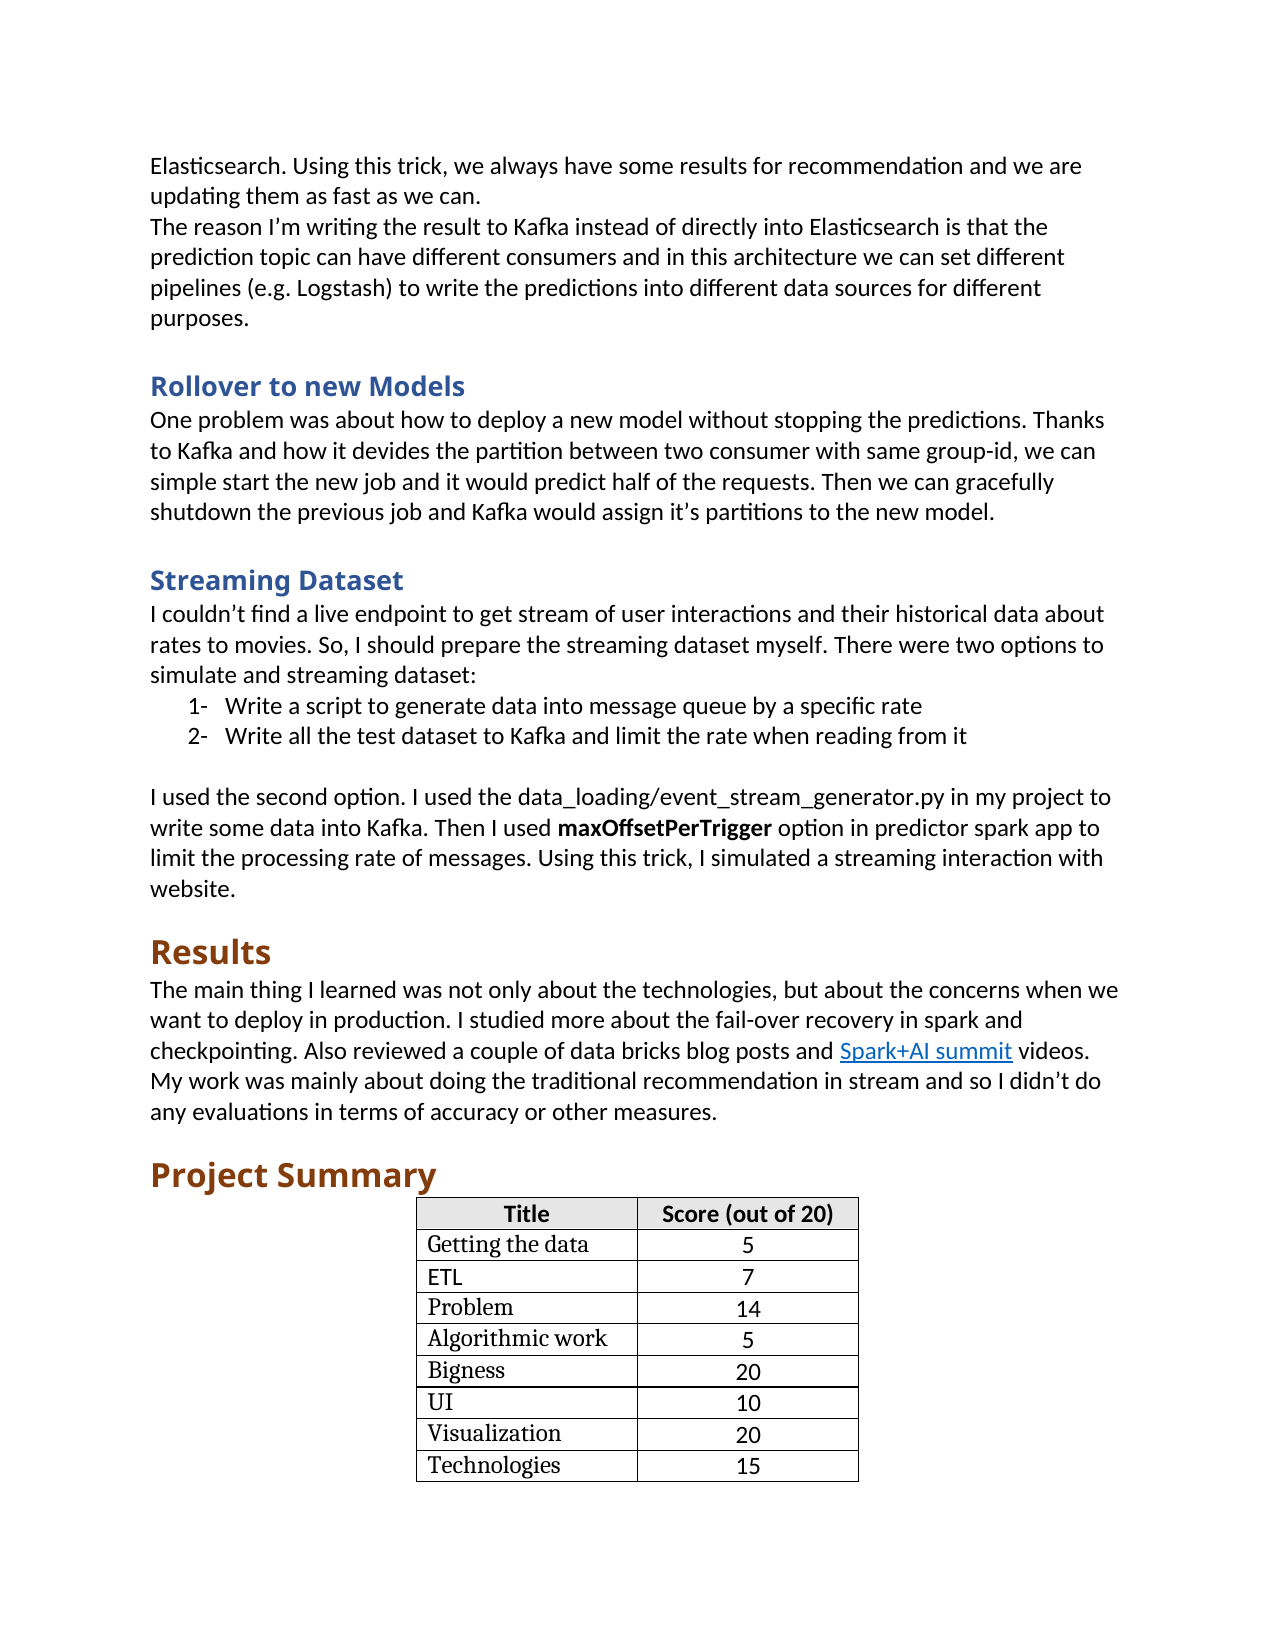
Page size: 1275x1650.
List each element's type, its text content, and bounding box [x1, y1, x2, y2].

text My work was mainly about doing the traditional recommendation in stream and so I didn’t do any evaluations in terms of accuracy or other measures. [150, 1066, 1125, 1127]
table_cell 20 [638, 1356, 858, 1386]
table_cell 10 [638, 1388, 858, 1418]
subtitle Rollover to new Models [150, 368, 1125, 405]
list Write a script to generate data into message queue by a specific rate [187, 690, 1125, 720]
text The reason I’m writing the result to Kafka instead of directly into Elasticsearch is that the prediction topic can have different consumers and in this architecture we can set different pipelines (e.g. Logstash) to write the predictions into different data sources for different purposes. [150, 211, 1125, 333]
table_cell 7 [638, 1261, 858, 1292]
text I couldn’t find a live endpoint to get stream of user interactions and their historical data about rates to movies. So, I should prepare the streaming dataset myself. There were two options to simulate and streaming dataset: [150, 598, 1125, 690]
text One problem was about how to deploy a new model without stopping the predictions. Thanks to Kafka and how it devides the partition between two consumer with same group-id, we can simple start the new job and it would predict half of the requests. Then we can gracefully shutdown the previous job and Kafka would assign it’s partitions to the new model. [150, 405, 1125, 527]
table_cell ETL [417, 1261, 637, 1292]
table_cell Bigness [417, 1356, 637, 1386]
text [150, 150, 1125, 211]
subtitle Results [150, 928, 1125, 974]
subtitle Project Summary [150, 1152, 1125, 1197]
table_cell 15 [638, 1451, 858, 1481]
table_cell 14 [638, 1293, 858, 1323]
table_cell 20 [638, 1419, 858, 1449]
table_cell UI [417, 1388, 637, 1418]
list Write all the test dataset to Kafka and limit the rate when reading from it [187, 720, 1125, 751]
table_cell 5 [638, 1324, 858, 1355]
text The main thing I learned was not only about the technologies, but about the concerns when we want to deploy in production. I studied more about the fail-over recovery in spark and checkpointing. Also reviewed a couple of data bricks blog posts and Spark+AI summit videos. [150, 974, 1125, 1066]
table_header Title [417, 1198, 637, 1228]
subtitle Streaming Dataset [150, 561, 1125, 598]
text I used the second option. I used the data_loading/event_stream_generator.py in my project to write some data into Kafka. Then I used maxOffsetPerTrigger option in predictor spark app to limit the processing rate of messages. Using this trick, I simulated a streaming interaction with website. [150, 781, 1125, 903]
table_cell Problem [417, 1293, 637, 1323]
table_header Score (out of 20) [638, 1198, 858, 1228]
table_cell Technologies [417, 1451, 637, 1481]
table_cell 5 [638, 1230, 858, 1260]
table_cell Algorithmic work [417, 1324, 637, 1355]
table_cell Visualization [417, 1419, 637, 1449]
table_cell Getting the data [417, 1230, 637, 1260]
